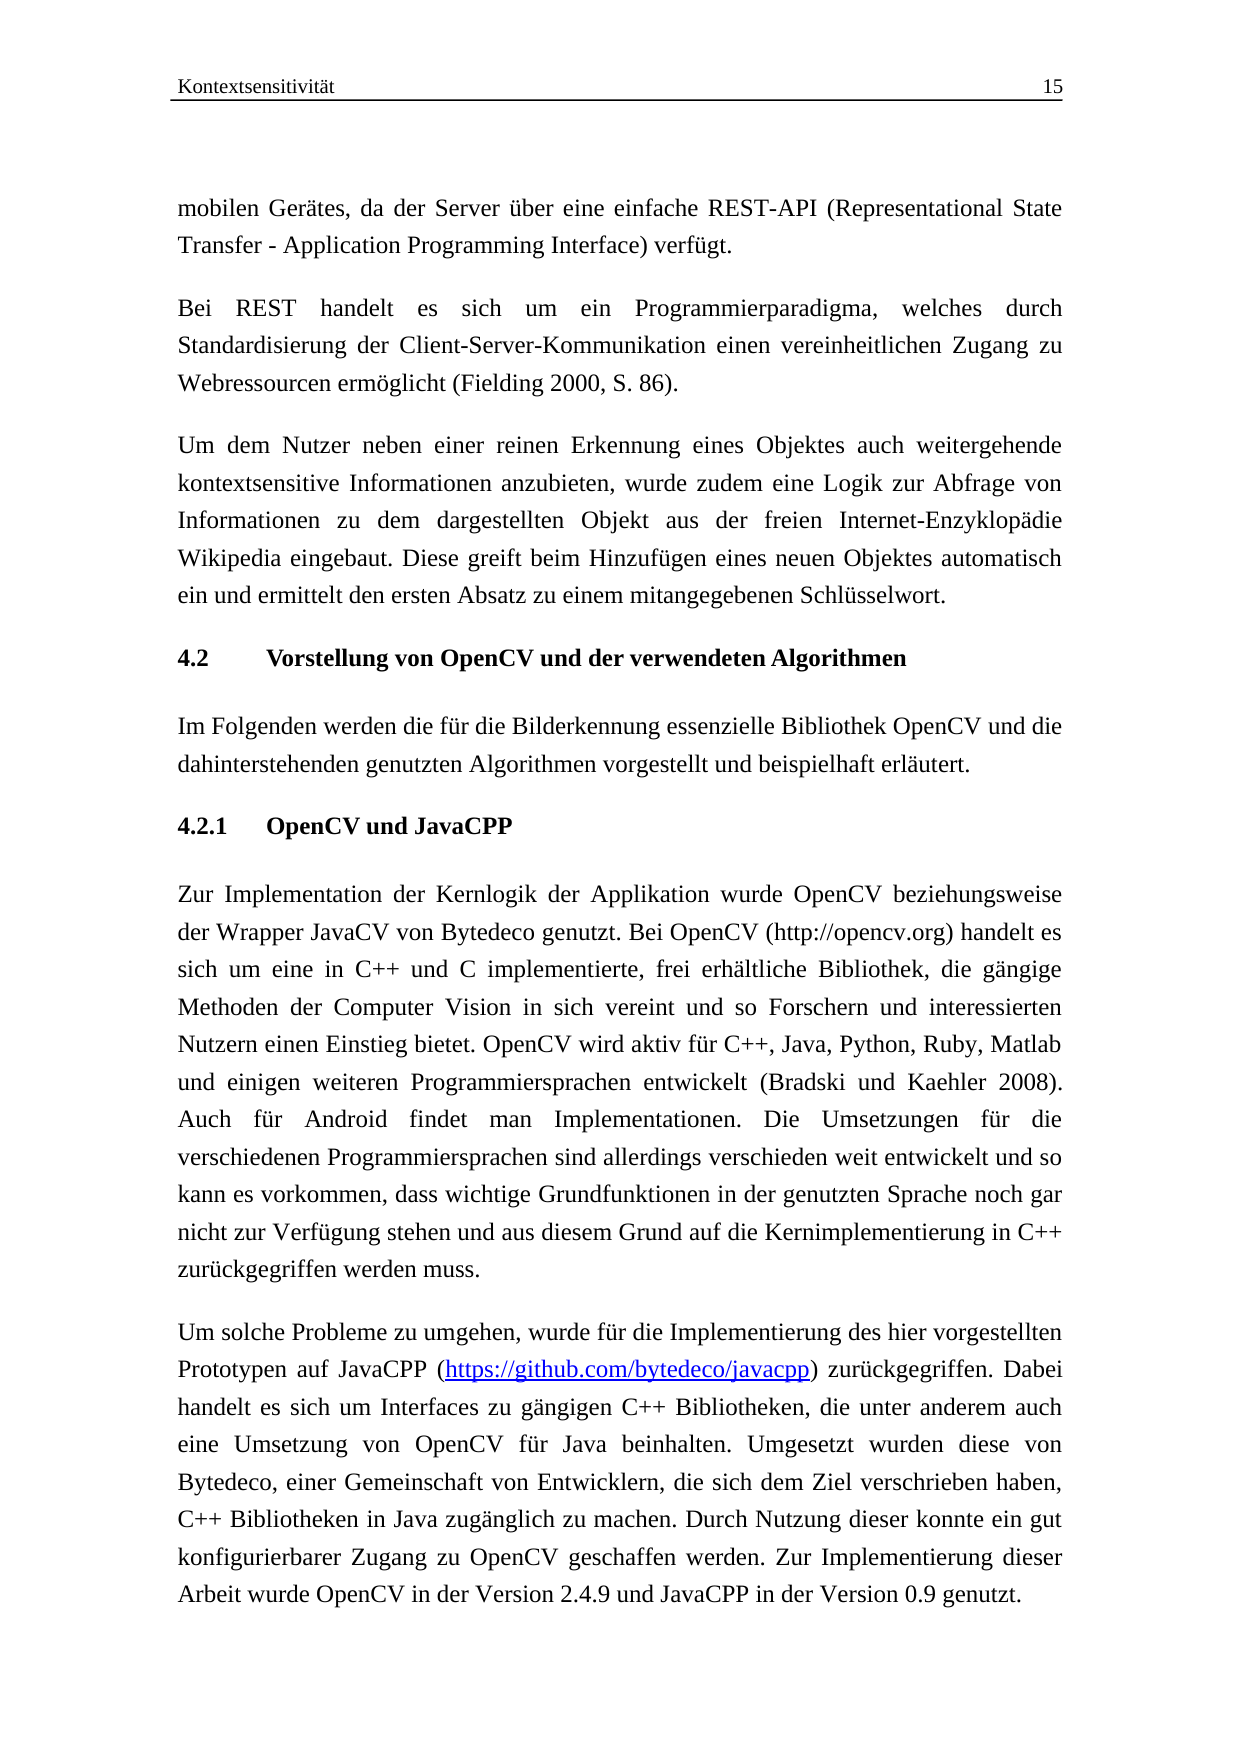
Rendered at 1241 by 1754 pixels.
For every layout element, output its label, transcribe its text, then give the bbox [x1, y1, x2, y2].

text Bei REST handelt es sich um ein Programmierparadigma, welches durch Standardisierung der Client-Server-Kommunikation einen vereinheitlichen Zugang zu Webressourcen ermöglicht (Fielding 2000, S. 86). [177, 284, 1063, 397]
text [177, 184, 1063, 259]
text Um solche Probleme zu umgehen, wurde für die Implementierung des hier vorgestellten Prototypen auf JavaCPP (https://github.com/bytedeco/javacpp) zurückgegriffen. Dabei handelt es sich um Interfaces zu gängigen C++ Bibliotheken, die unter anderem auch eine Umsetzung von OpenCV für Java beinhalten. Umgesetzt wurden diese von Bytedeco, einer Gemeinschaft von Entwicklern, die sich dem Ziel verschrieben haben, C++ Bibliotheken in Java zugänglich zu machen. Durch Nutzung dieser konnte ein gut konfigurierbarer Zugang zu OpenCV geschaffen werden. Zur Implementierung dieser Arbeit wurde OpenCV in der Version 2.4.9 und JavaCPP in der Version 0.9 genutzt. [177, 1308, 1063, 1608]
text Im Folgenden werden die für die Bilderkennung essenzielle Bibliothek OpenCV und die dahinterstehenden genutzten Algorithmen vorgestellt und beispielhaft erläutert. [177, 702, 1063, 777]
text Um dem Nutzer neben einer reinen Erkennung eines Objektes auch weitergehende kontextsensitive Informationen anzubieten, wurde zudem eine Logik zur Abfrage von Informationen zu dem dargestellten Objekt aus der freien Internet-Enzyklopädie Wikipedia eingebaut. Diese greift beim Hinzufügen eines neuen Objektes automatisch ein und ermittelt den ersten Absatz zu einem mitangegebenen Schlüsselwort. [177, 422, 1063, 609]
subtitle OpenCV und JavaCPP [177, 811, 1063, 839]
text Zur Implementation der Kernlogik der Applikation wurde OpenCV beziehungsweise der Wrapper JavaCV von Bytedeco genutzt. Bei OpenCV (http://opencv.org) handelt es sich um eine in C++ und C implementierte, frei erhältliche Bibliothek, die gängige Methoden der Computer Vision in sich vereint und so Forschern und interessierten Nutzern einen Einstieg bietet. OpenCV wird aktiv für C++, Java, Python, Ruby, Matlab und einigen weiteren Programmiersprachen entwickelt (Bradski und Kaehler 2008). Auch für Android findet man Implementationen. Die Umsetzungen für die verschiedenen Programmiersprachen sind allerdings verschieden weit entwickelt und so kann es vorkommen, dass wichtige Grundfunktionen in der genutzten Sprache noch gar nicht zur Verfügung stehen und aus diesem Grund auf die Kernimplementierung in C++ zurückgegriffen werden muss. [177, 871, 1063, 1283]
subtitle Vorstellung von OpenCV und der verwendeten Algorithmen [177, 643, 1063, 671]
